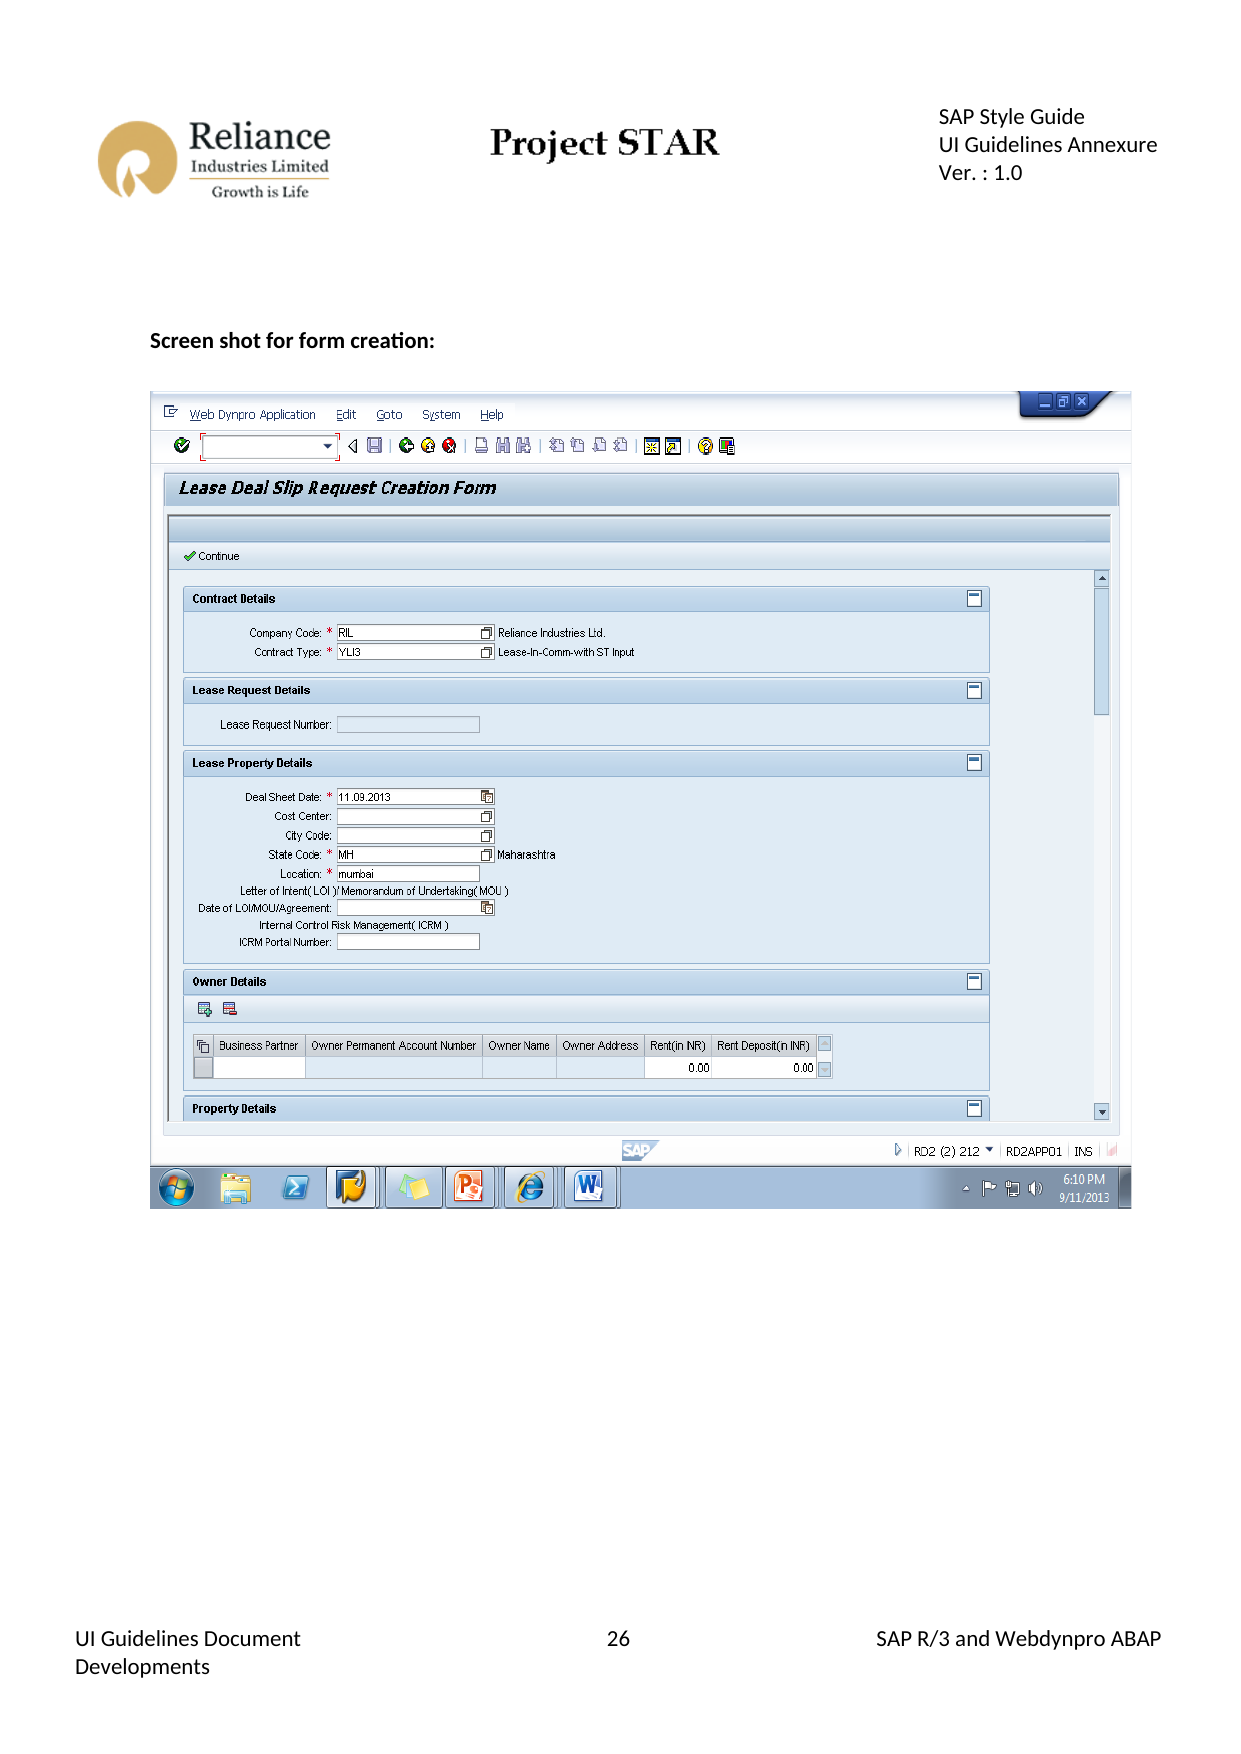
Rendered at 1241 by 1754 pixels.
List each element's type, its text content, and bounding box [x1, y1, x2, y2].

list Screen shot for form creation: [150, 327, 1165, 355]
picture [466, 101, 756, 203]
picture [150, 391, 1132, 1209]
picture [88, 101, 342, 203]
